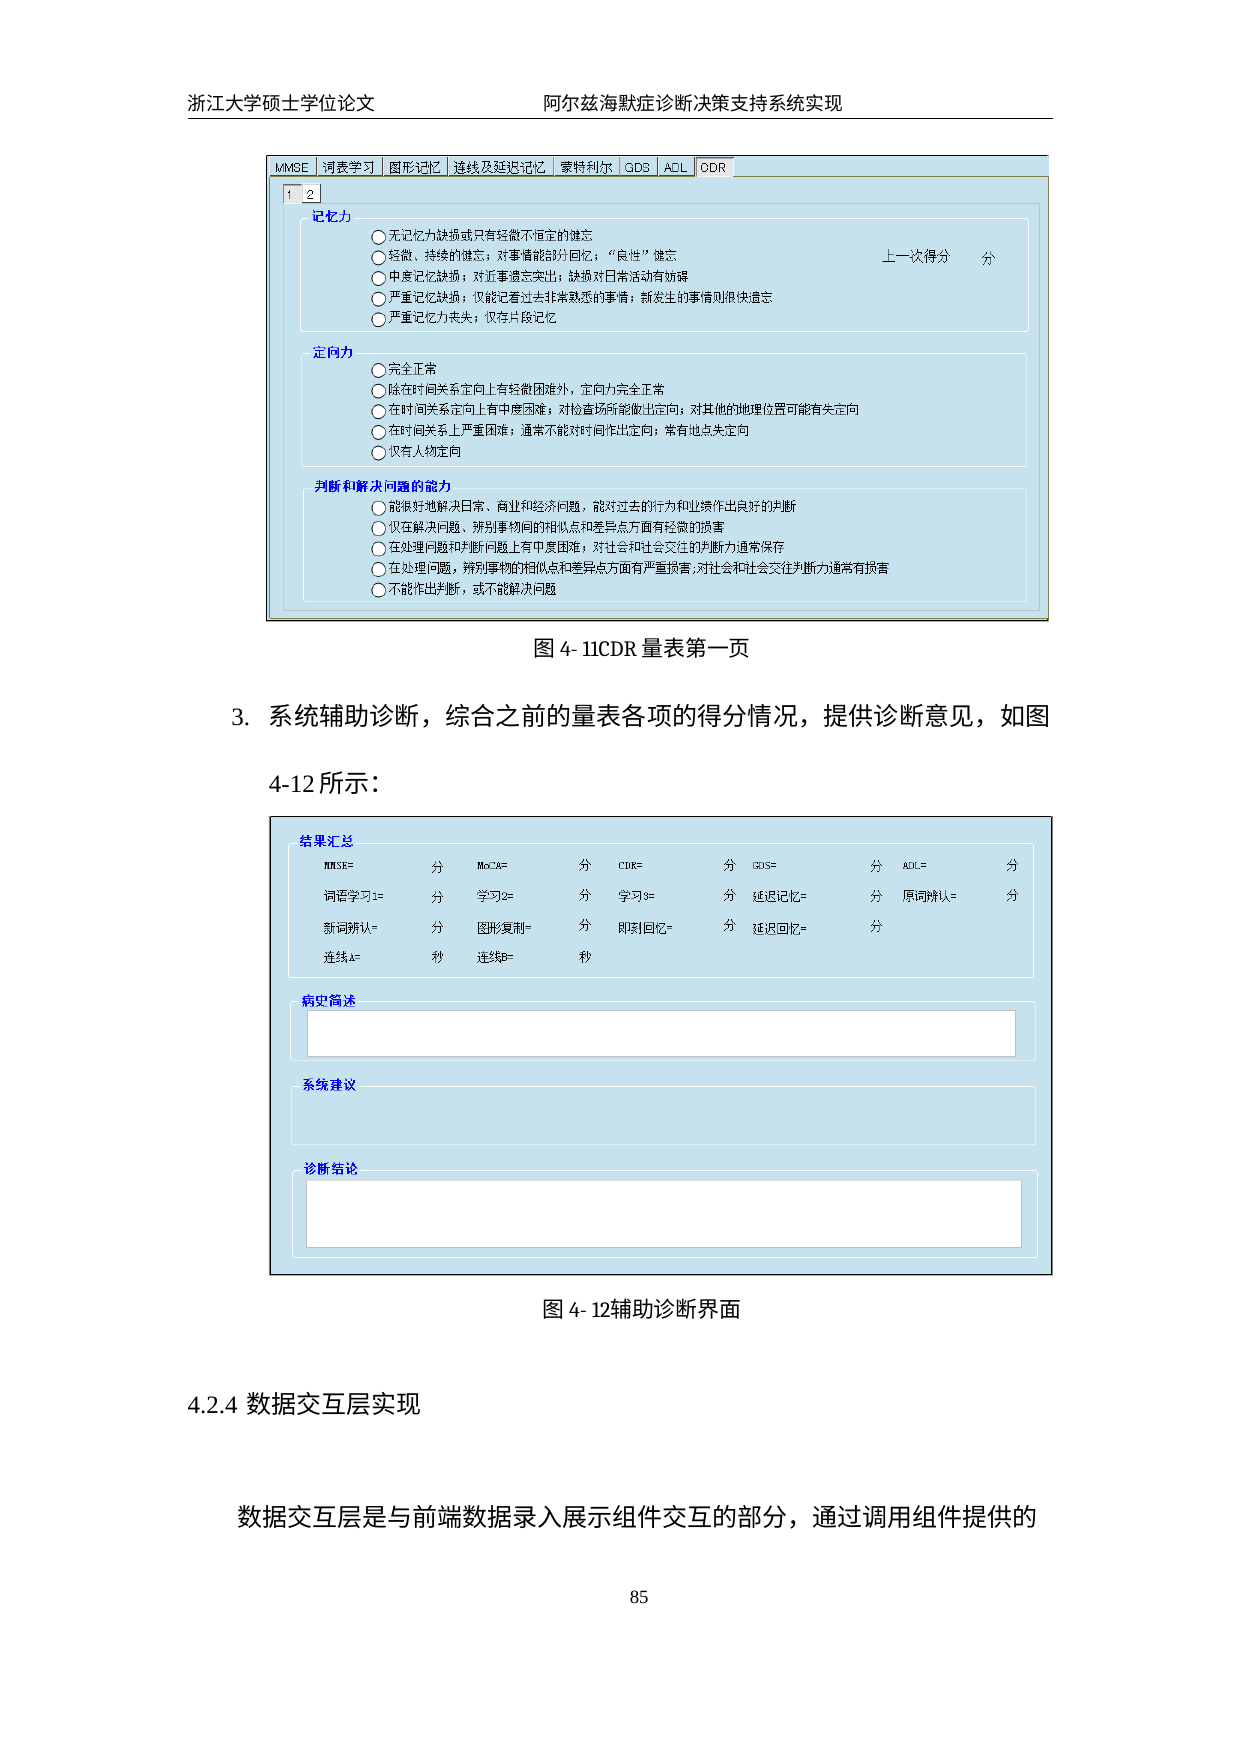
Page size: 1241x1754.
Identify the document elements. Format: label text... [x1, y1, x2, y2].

picture [268, 816, 1053, 1276]
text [187, 1481, 1053, 1549]
subtitle 数据交互层实现 [187, 1368, 1053, 1436]
text 图4- 11CDR量表第一页 [187, 630, 1053, 664]
text 图4- 12辅助诊断界面 [187, 1291, 1053, 1325]
picture [266, 155, 1049, 622]
list 系统辅助诊断，综合之前的量表各项的得分情况，提供诊断意见，如图4-12所示： [231, 680, 1053, 816]
